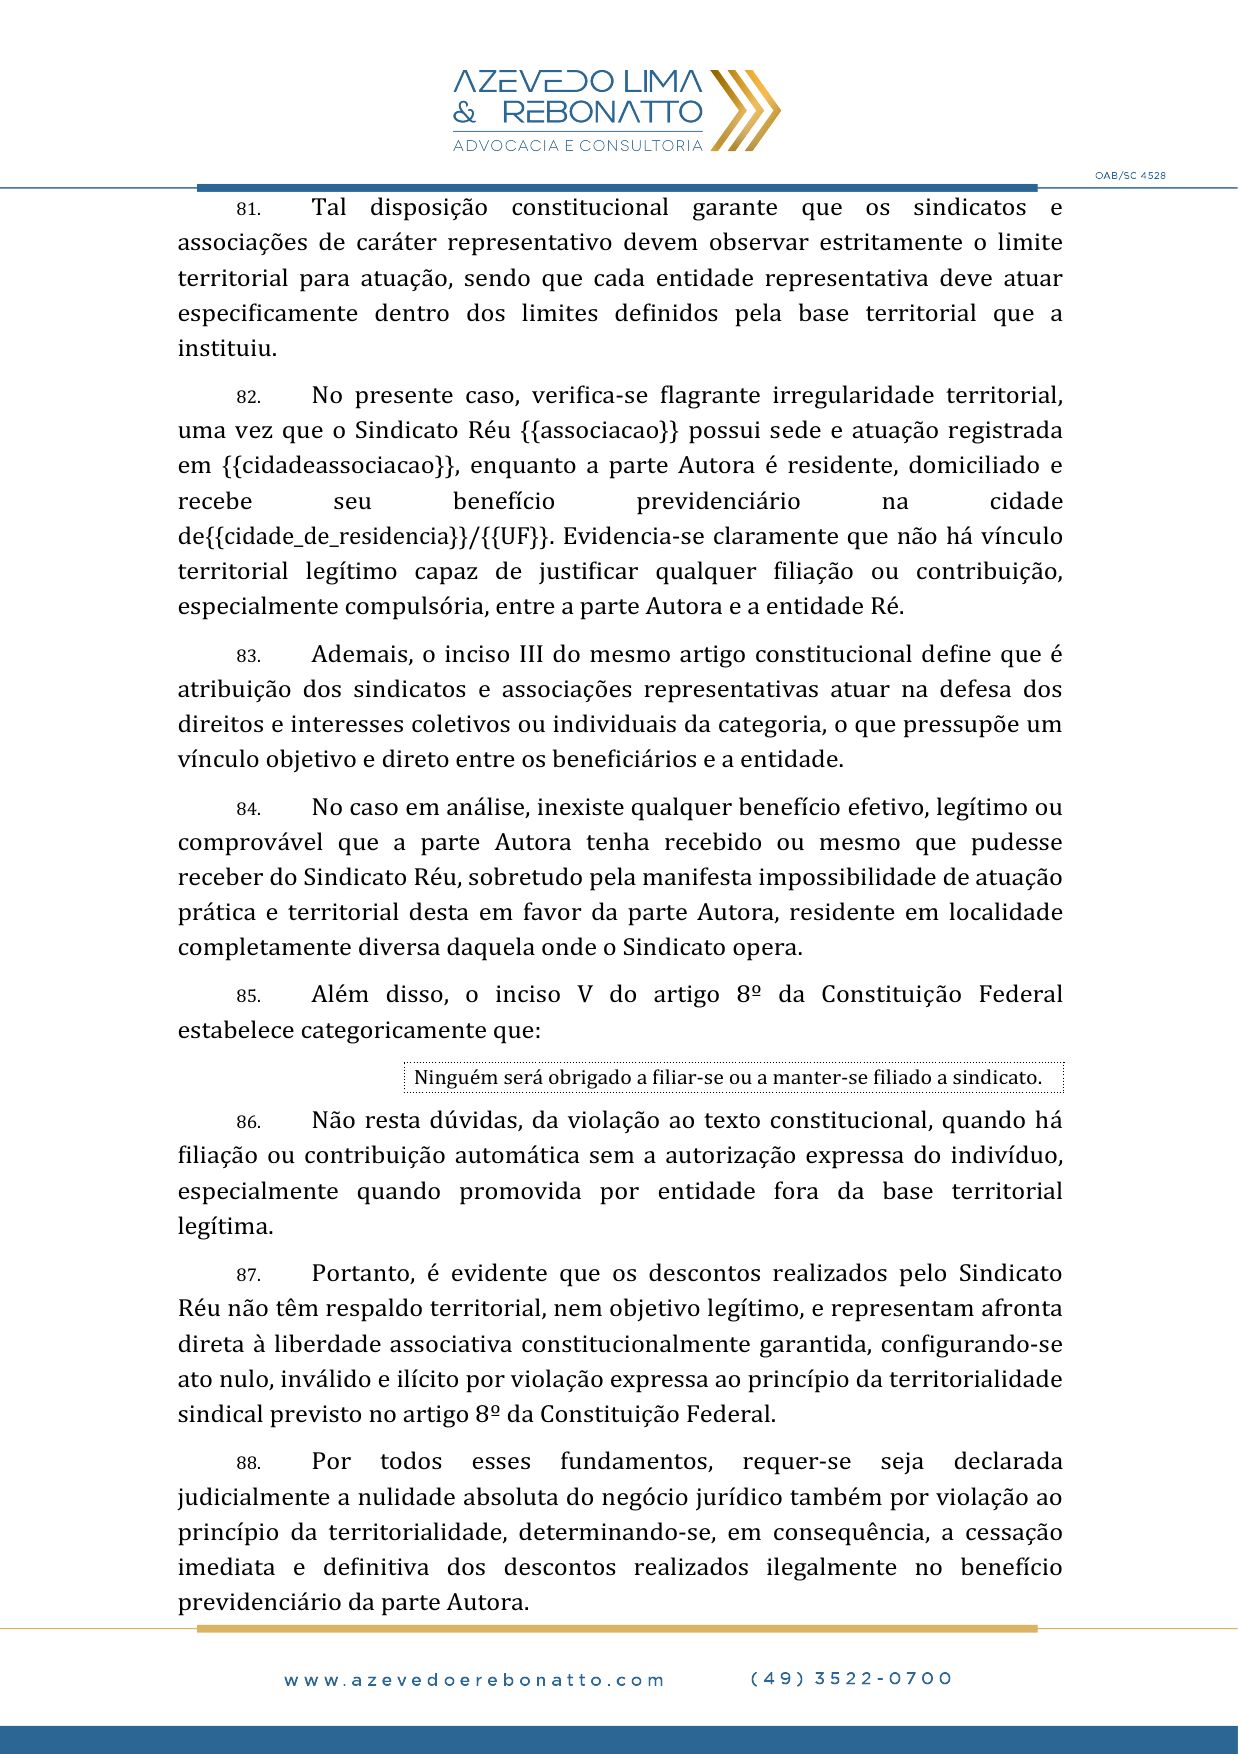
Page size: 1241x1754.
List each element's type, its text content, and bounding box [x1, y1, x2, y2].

list Portanto, é evidente que os descontos realizados pelo Sindicato Réu não têm respaldo territorial, nem objetivo legítimo, e representam afronta direta à liberdade associativa constitucionalmente garantida, configurando-se ato nulo, inválido e ilícito por violação expressa ao princípio da territorialidade sindical previsto no artigo 8º da Constituição Federal. [177, 1258, 1063, 1428]
list Não resta dúvidas, da violação ao texto constitucional, quando há filiação ou contribuição automática sem a autorização expressa do indivíduo, especialmente quando promovida por entidade fora da base territorial legítima. [177, 1105, 1063, 1240]
list No caso em análise, inexiste qualquer benefício efetivo, legítimo ou comprovável que a parte Autora tenha recebido ou mesmo que pudesse receber do Sindicato Réu, sobretudo pela manifesta impossibilidade de atuação prática e territorial desta em favor da parte Autora, residente em localidade completamente diversa daquela onde o Sindicato opera. [177, 791, 1063, 961]
picture [0, 0, 1238, 1754]
list Além disso, o inciso V do artigo 8º da Constituição Federal estabelece categoricamente que: [177, 979, 1063, 1043]
list Tal disposição constitucional garante que os sindicatos e associações de caráter representativo devem observar estritamente o limite territorial para atuação, sendo que cada entidade representativa deve atuar especificamente dentro dos limites definidos pela base territorial que a instituiu. [177, 192, 1063, 362]
text Ninguém será obrigado a filiar-se ou a manter-se filiado a sindicato. [404, 1062, 1064, 1093]
list No presente caso, verifica-se flagrante irregularidade territorial, uma vez que o Sindicato Réu {{associacao}} possui sede e atuação registrada em {{cidadeassociacao}}, enquanto a parte Autora é residente, domiciliado e recebe seu benefício previdenciário na cidade de{{cidade_de_residencia}}/{{UF}}. Evidencia-se claramente que não há vínculo territorial legítimo capaz de justificar qualquer filiação ou contribuição, especialmente compulsória, entre a parte Autora e a entidade Ré. [177, 380, 1063, 620]
list Ademais, o inciso III do mesmo artigo constitucional define que é atribuição dos sindicatos e associações representativas atuar na defesa dos direitos e interesses coletivos ou individuais da categoria, o que pressupõe um vínculo objetivo e direto entre os beneficiários e a entidade. [177, 638, 1063, 773]
list Por todos esses fundamentos, requer-se seja declarada judicialmente a nulidade absoluta do negócio jurídico também por violação ao princípio da territorialidade, determinando-se, em consequência, a cessação imediata e definitiva dos descontos realizados ilegalmente no benefício previdenciário da parte Autora. [177, 1446, 1063, 1616]
